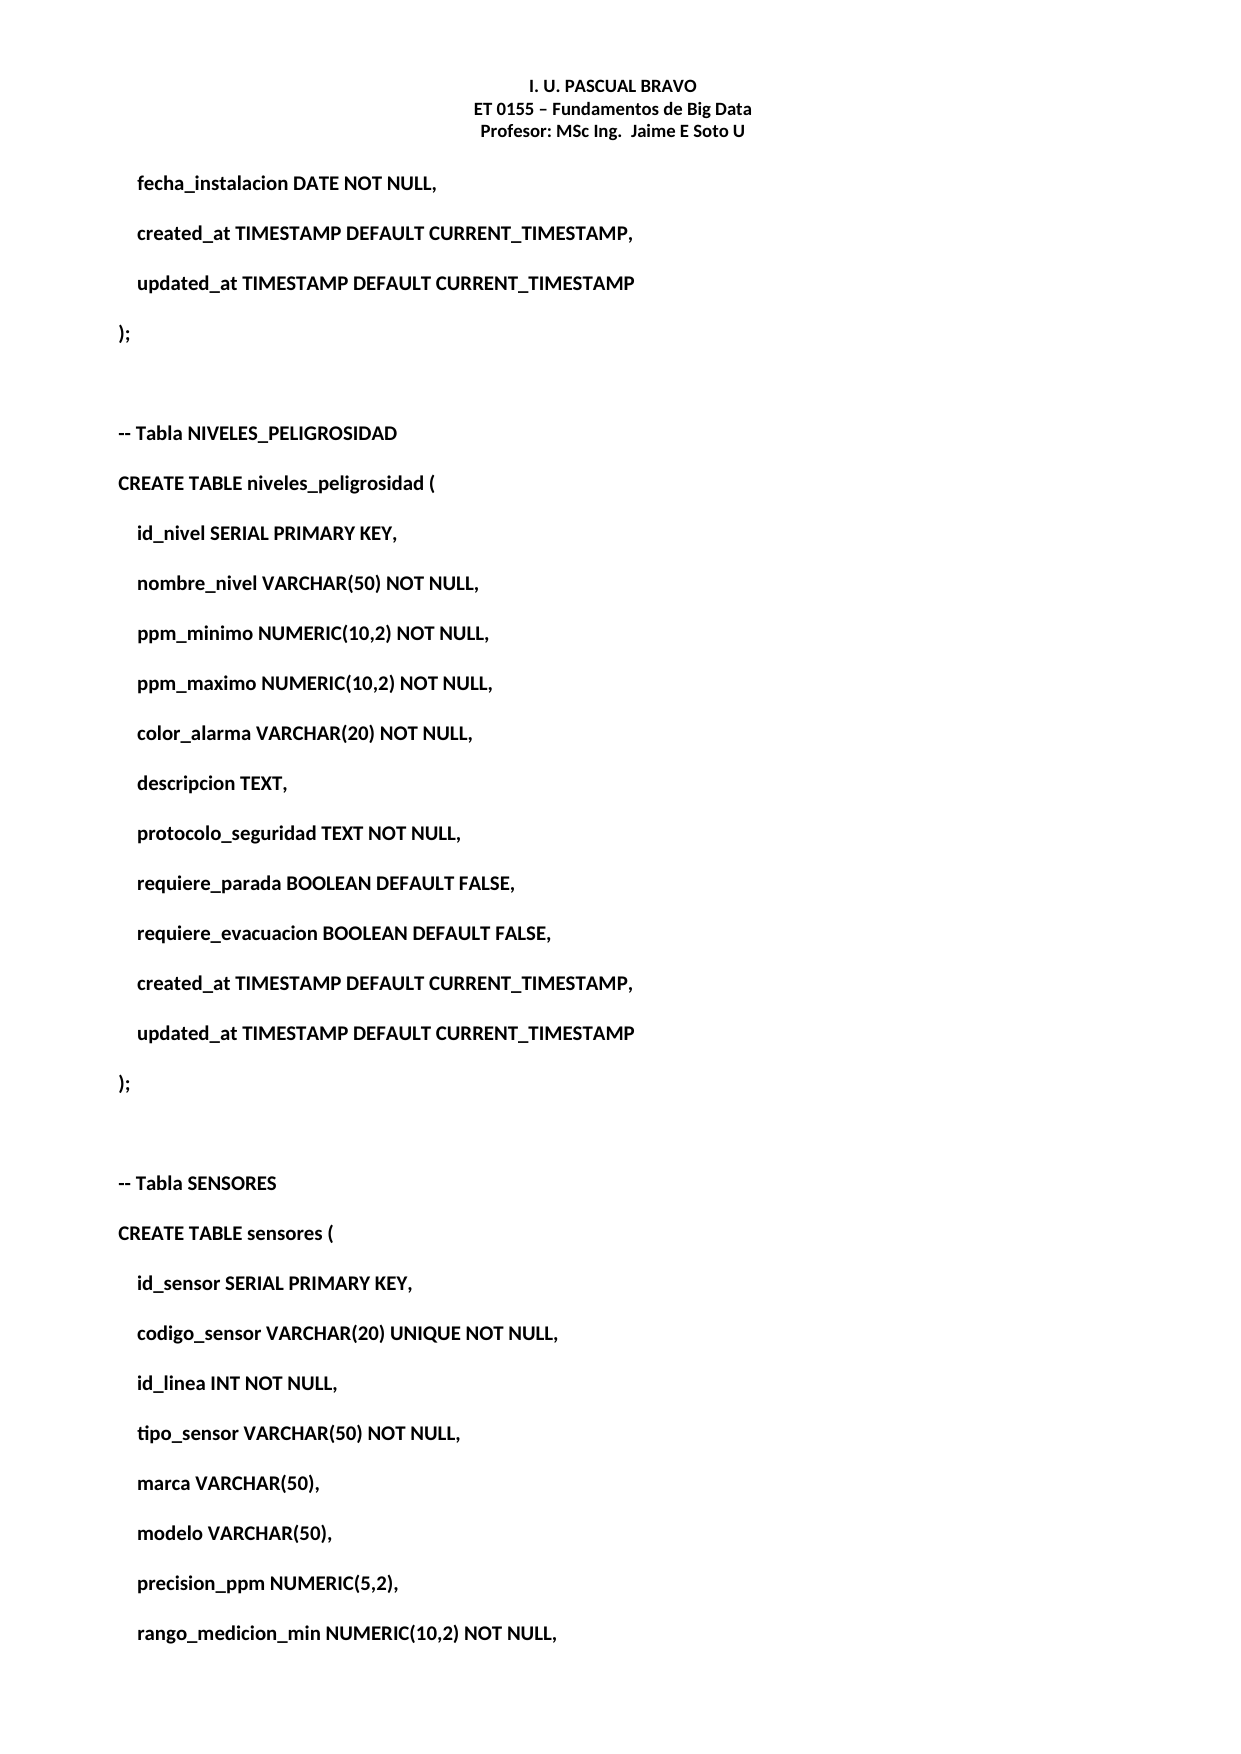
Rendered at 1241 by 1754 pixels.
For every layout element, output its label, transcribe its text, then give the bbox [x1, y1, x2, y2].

text ); [118, 321, 1107, 346]
text rango_medicion_min NUMERIC(10,2) NOT NULL, [118, 1621, 1107, 1646]
text tipo_sensor VARCHAR(50) NOT NULL, [118, 1421, 1107, 1446]
text -- Tabla SENSORES [118, 1171, 1107, 1196]
text created_at TIMESTAMP DEFAULT CURRENT_TIMESTAMP, [118, 221, 1107, 246]
text updated_at TIMESTAMP DEFAULT CURRENT_TIMESTAMP [118, 1021, 1107, 1046]
text fecha_instalacion DATE NOT NULL, [118, 171, 1107, 196]
text precision_ppm NUMERIC(5,2), [118, 1571, 1107, 1596]
text id_nivel SERIAL PRIMARY KEY, [118, 521, 1107, 546]
text modelo VARCHAR(50), [118, 1521, 1107, 1546]
text ppm_maximo NUMERIC(10,2) NOT NULL, [118, 671, 1107, 696]
text updated_at TIMESTAMP DEFAULT CURRENT_TIMESTAMP [118, 271, 1107, 296]
text id_sensor SERIAL PRIMARY KEY, [118, 1271, 1107, 1296]
text color_alarma VARCHAR(20) NOT NULL, [118, 721, 1107, 746]
text id_linea INT NOT NULL, [118, 1371, 1107, 1396]
text ); [118, 1071, 1107, 1096]
text protocolo_seguridad TEXT NOT NULL, [118, 821, 1107, 846]
text marca VARCHAR(50), [118, 1471, 1107, 1496]
text -- Tabla NIVELES_PELIGROSIDAD [118, 421, 1107, 446]
text CREATE TABLE niveles_peligrosidad ( [118, 471, 1107, 496]
text codigo_sensor VARCHAR(20) UNIQUE NOT NULL, [118, 1321, 1107, 1346]
text requiere_parada BOOLEAN DEFAULT FALSE, [118, 871, 1107, 896]
text ppm_minimo NUMERIC(10,2) NOT NULL, [118, 621, 1107, 646]
text requiere_evacuacion BOOLEAN DEFAULT FALSE, [118, 921, 1107, 946]
text nombre_nivel VARCHAR(50) NOT NULL, [118, 571, 1107, 596]
text created_at TIMESTAMP DEFAULT CURRENT_TIMESTAMP, [118, 971, 1107, 996]
text CREATE TABLE sensores ( [118, 1221, 1107, 1246]
text descripcion TEXT, [118, 771, 1107, 796]
